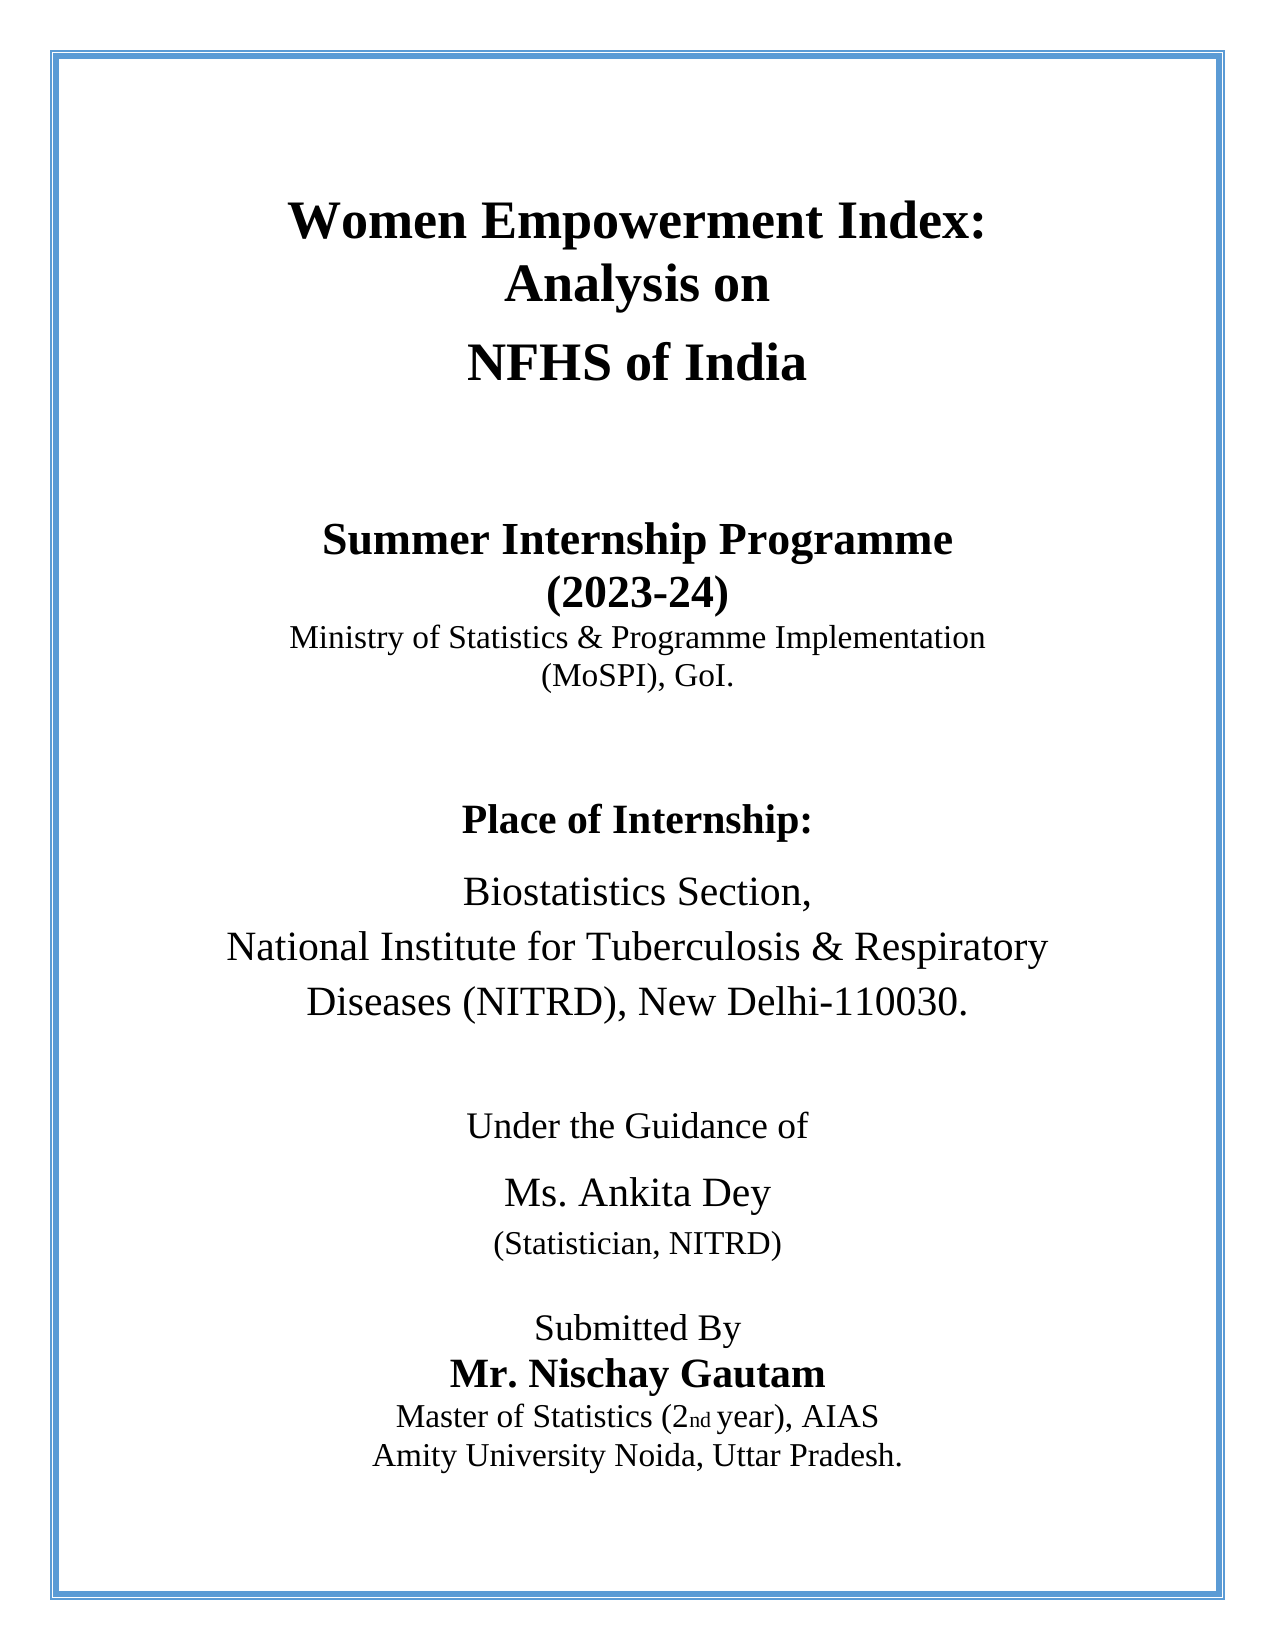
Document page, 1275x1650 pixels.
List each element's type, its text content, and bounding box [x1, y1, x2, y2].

text Master of Statistics (2nd year), AIAS [187, 1396, 1087, 1435]
text Under the Guidance of [187, 1103, 1087, 1146]
text Amity University Noida, Uttar Pradesh. [187, 1435, 1087, 1473]
text Women Empowerment Index: Analysis on [187, 188, 1087, 313]
text Diseases (NITRD), New Delhi-110030. [187, 976, 1087, 1024]
text National Institute for Tuberculosis & Respiratory [187, 921, 1087, 969]
text Place of Internship: [187, 794, 1087, 842]
text (Statistician, NITRD) [187, 1223, 1087, 1261]
text Ministry of Statistics & Programme Implementation [187, 617, 1087, 655]
text Mr. Nischay Gautam [187, 1348, 1087, 1396]
text Submitted By [187, 1305, 1087, 1348]
text Biostatistics Section, [187, 866, 1087, 914]
text Ms. Ankita Dey [187, 1168, 1087, 1216]
text Summer Internship Programme [187, 511, 1087, 564]
text NFHS of India [187, 329, 1087, 392]
text (MoSPI), GoI. [187, 655, 1087, 693]
text (2023-24) [187, 564, 1087, 617]
